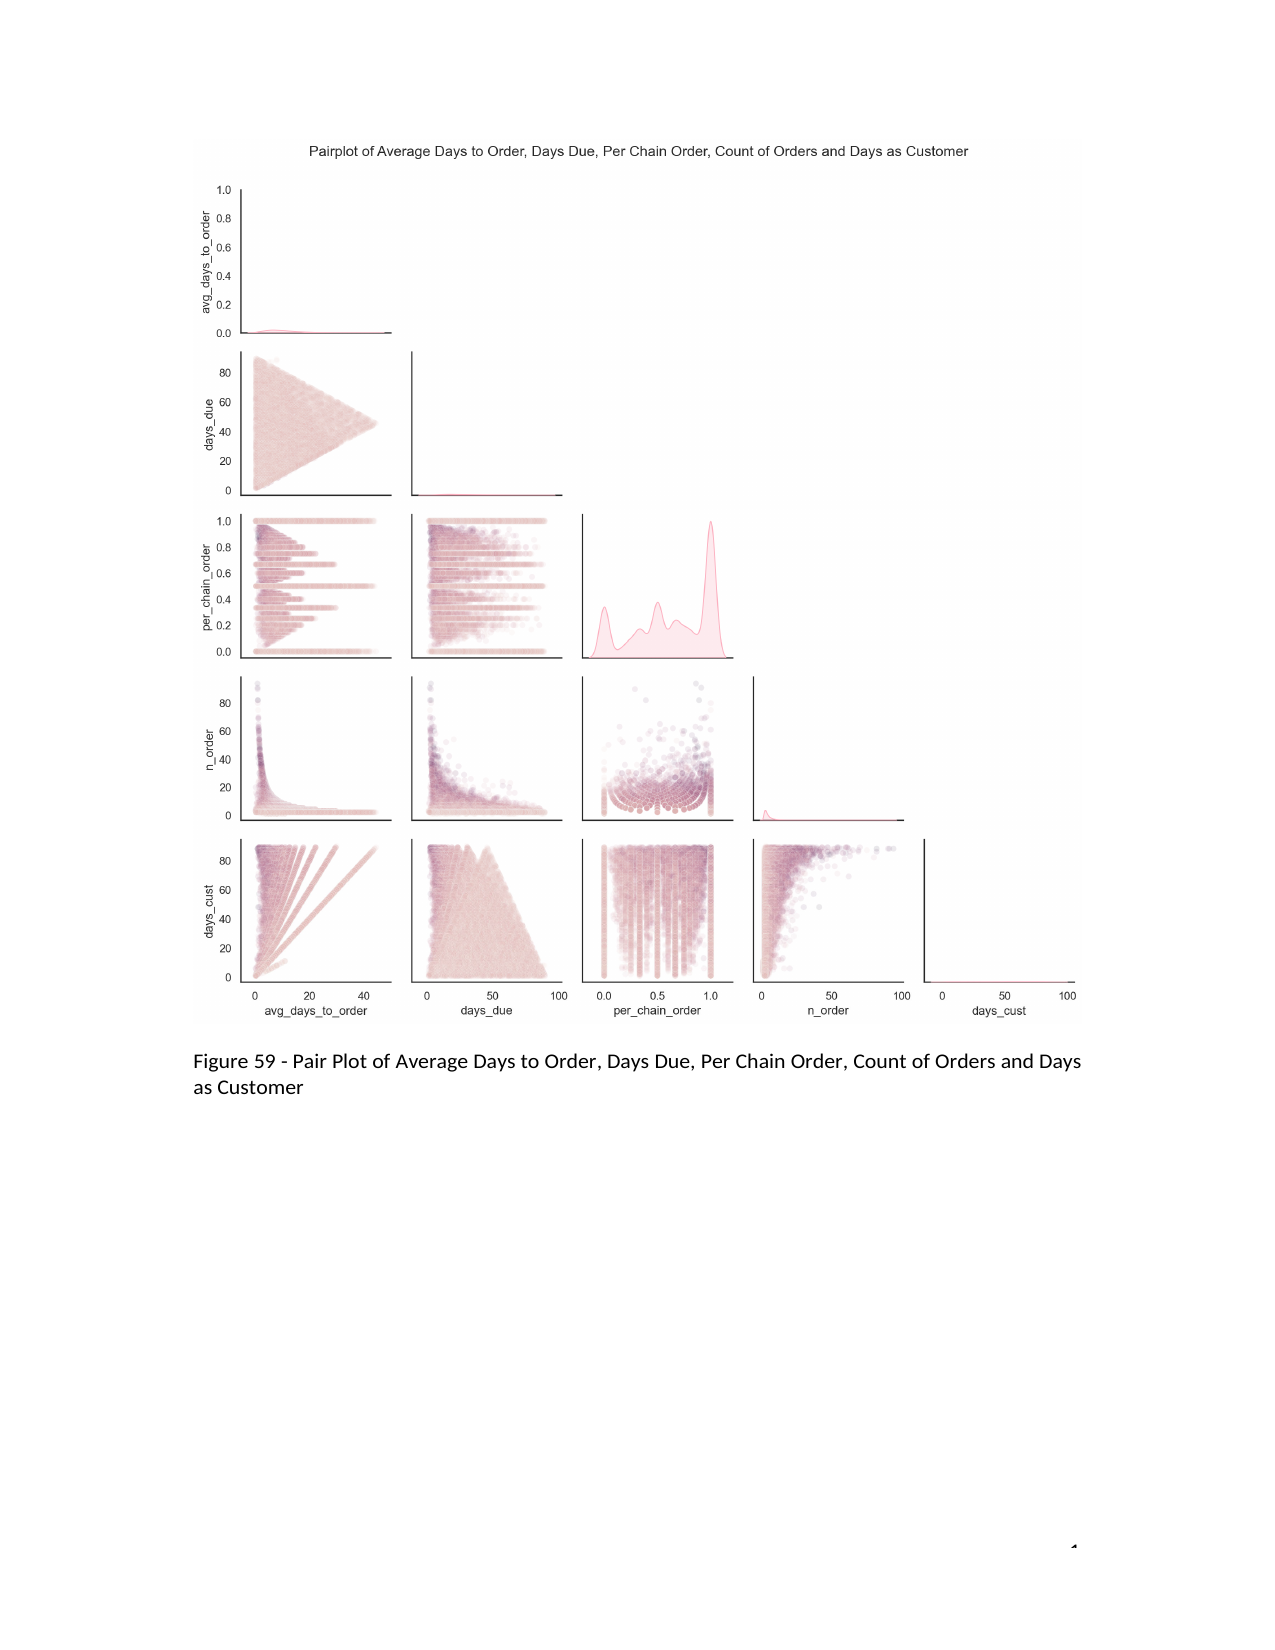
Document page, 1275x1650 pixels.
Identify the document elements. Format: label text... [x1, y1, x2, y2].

picture [193, 139, 1083, 1024]
text Figure 59 - Pair Plot of Average Days to Order, Days Due, Per Chain Order, Count of Orders and Days as Customer [193, 1048, 1094, 1100]
